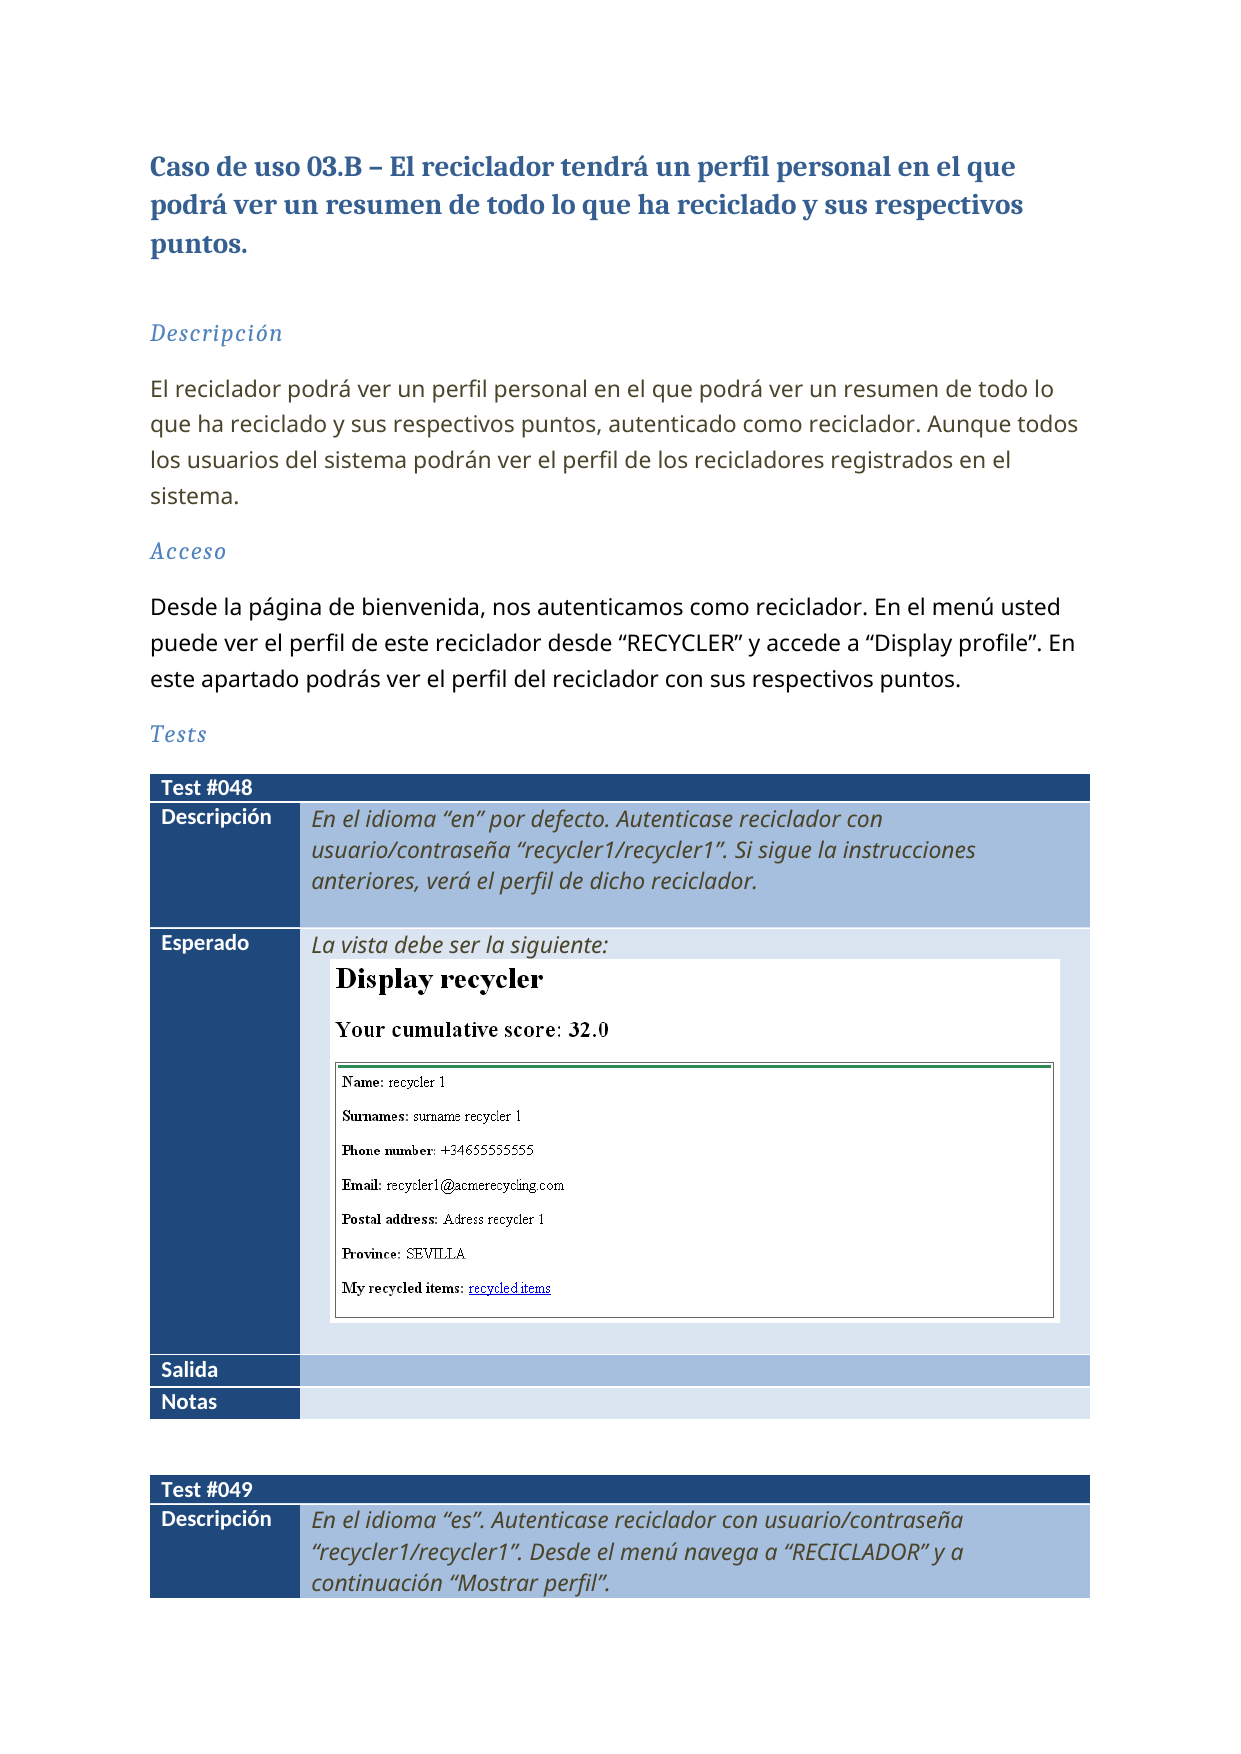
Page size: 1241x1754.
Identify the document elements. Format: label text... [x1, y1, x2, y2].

table_cell En el idioma “en” por defecto. Autenticase reciclador con usuario/contraseña “recycler1/recycler1”. Si sigue la instrucciones anteriores, verá el perfil de dicho reciclador. [300, 803, 1090, 927]
text Desde la página de bienvenida, nos autenticamos como reciclador. En el menú usted puede ver el perfil de este reciclador desde “RECYCLER” y accede a “Display profile”. En este apartado podrás ver el perfil del reciclador con sus respectivos puntos. [150, 591, 1090, 694]
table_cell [300, 1505, 1090, 1598]
table_cell Descripción [150, 1505, 300, 1598]
table_cell La vista debe ser la siguiente: [300, 929, 1090, 1354]
table_cell Salida [150, 1355, 300, 1386]
table_cell [300, 1388, 1090, 1419]
table_cell Descripción [150, 803, 300, 927]
subtitle Acceso [150, 537, 1090, 566]
picture [330, 959, 1060, 1323]
text El reciclador podrá ver un perfil personal en el que podrá ver un resumen de todo lo que ha reciclado y sus respectivos puntos, autenticado como reciclador. Aunque todos los usuarios del sistema podrán ver el perfil de los recicladores registrados en el sistema. [150, 372, 1090, 512]
table_cell Esperado [150, 929, 300, 1354]
subtitle Caso de uso 03.B – El reciclador tendrá un perfil personal en el que podrá ver un resumen de todo lo que ha reciclado y sus respectivos puntos. [150, 150, 1090, 261]
table_cell [300, 1355, 1090, 1386]
subtitle Tests [150, 719, 1090, 748]
table_header Test #048 [150, 774, 1090, 801]
table_cell Notas [150, 1388, 300, 1419]
subtitle Descripción [150, 319, 1090, 347]
table_header Test #049 [150, 1475, 1090, 1503]
